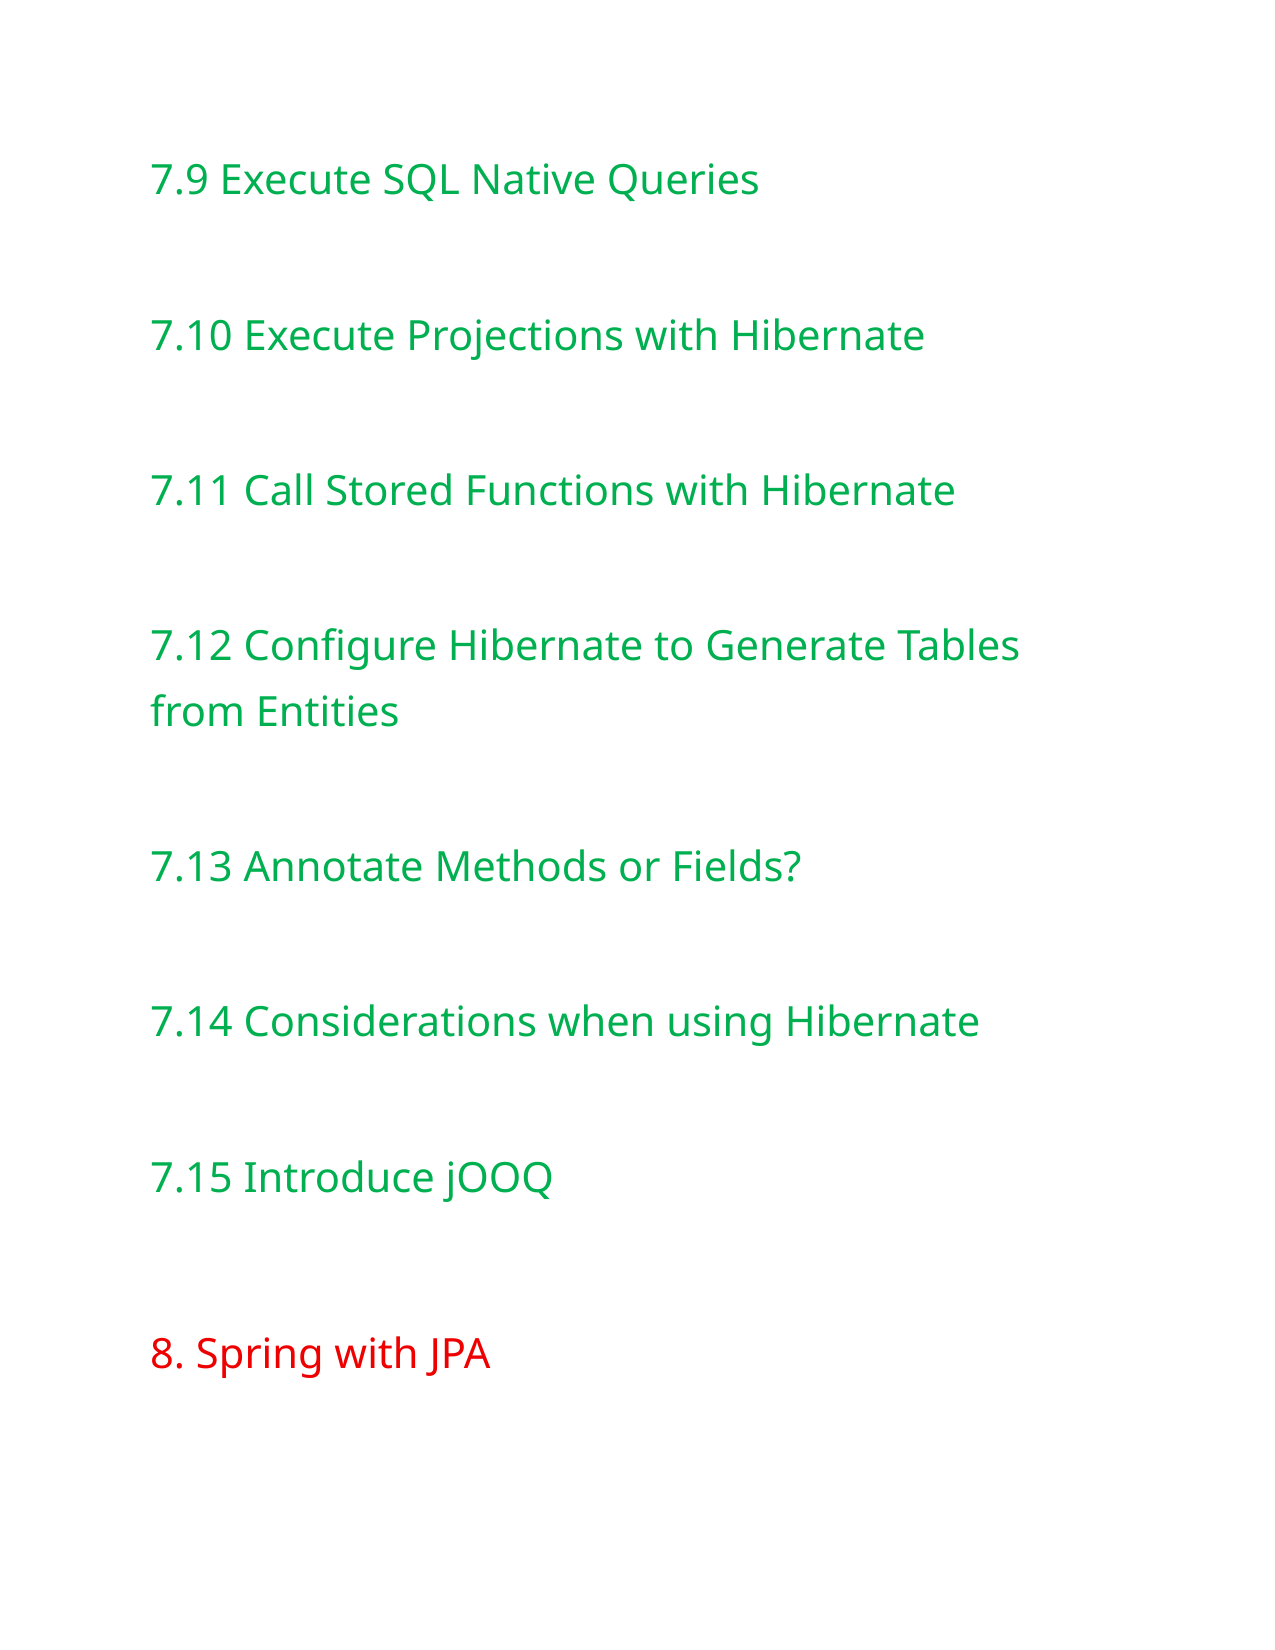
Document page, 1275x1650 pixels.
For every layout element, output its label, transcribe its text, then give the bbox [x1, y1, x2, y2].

subtitle 7.12 Configure Hibernate to Generate Tables from Entities [150, 616, 1125, 738]
subtitle 7.9 Execute SQL Native Queries [150, 150, 1125, 207]
subtitle 7.11 Call Stored Functions with Hibernate [150, 461, 1125, 518]
subtitle 7.15 Introduce jOOQ [150, 1148, 1125, 1204]
subtitle 7.14 Considerations when using Hibernate [150, 992, 1125, 1049]
subtitle 8. Spring with JPA [150, 1324, 1125, 1381]
subtitle 7.13 Annotate Methods or Fields? [150, 837, 1125, 894]
subtitle 7.10 Execute Projections with Hibernate [150, 305, 1125, 362]
